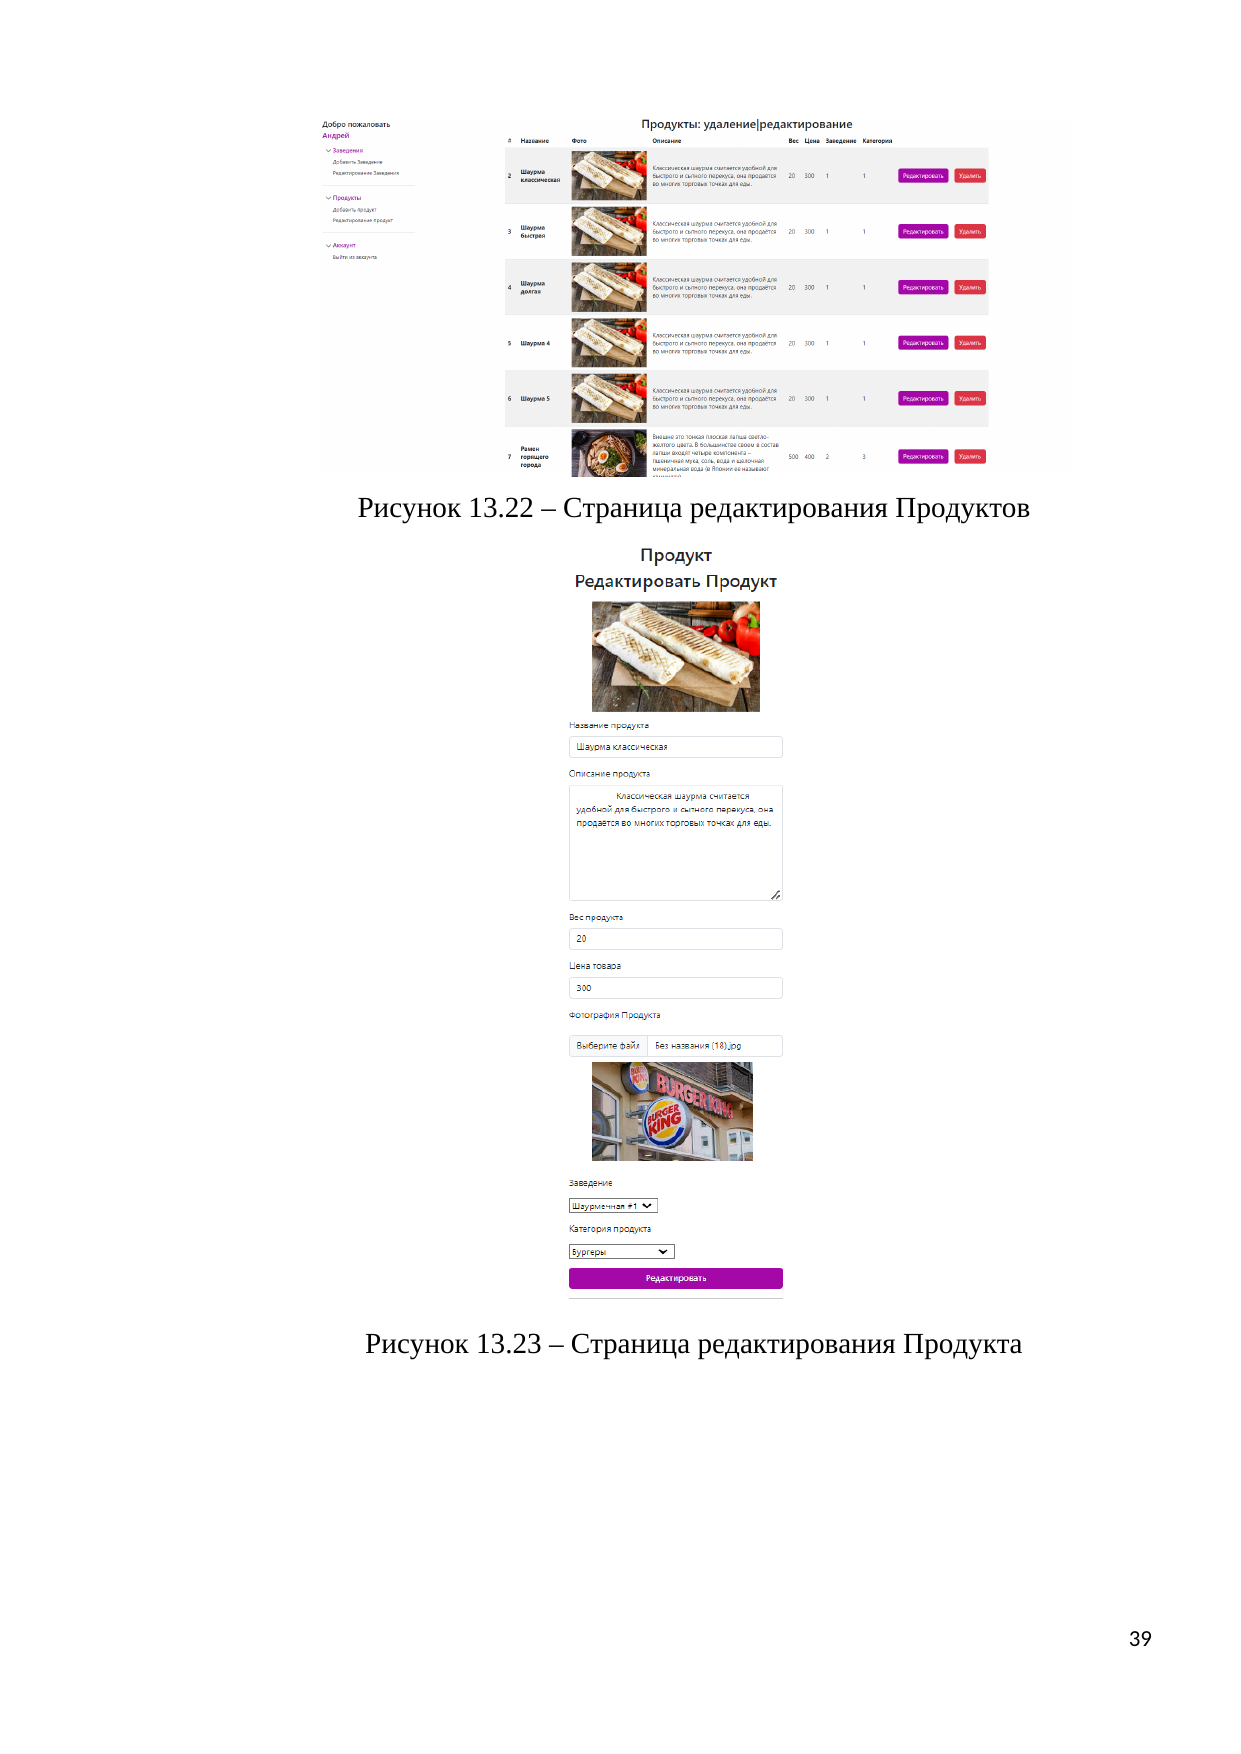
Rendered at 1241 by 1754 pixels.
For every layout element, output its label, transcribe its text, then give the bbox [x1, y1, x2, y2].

text Рисунок 13.22 – Страница редактирования Продуктов [177, 491, 1152, 524]
picture [538, 540, 849, 1312]
text Рисунок 13.23 – Страница редактирования Продукта [177, 1326, 1152, 1359]
picture [317, 118, 1071, 477]
